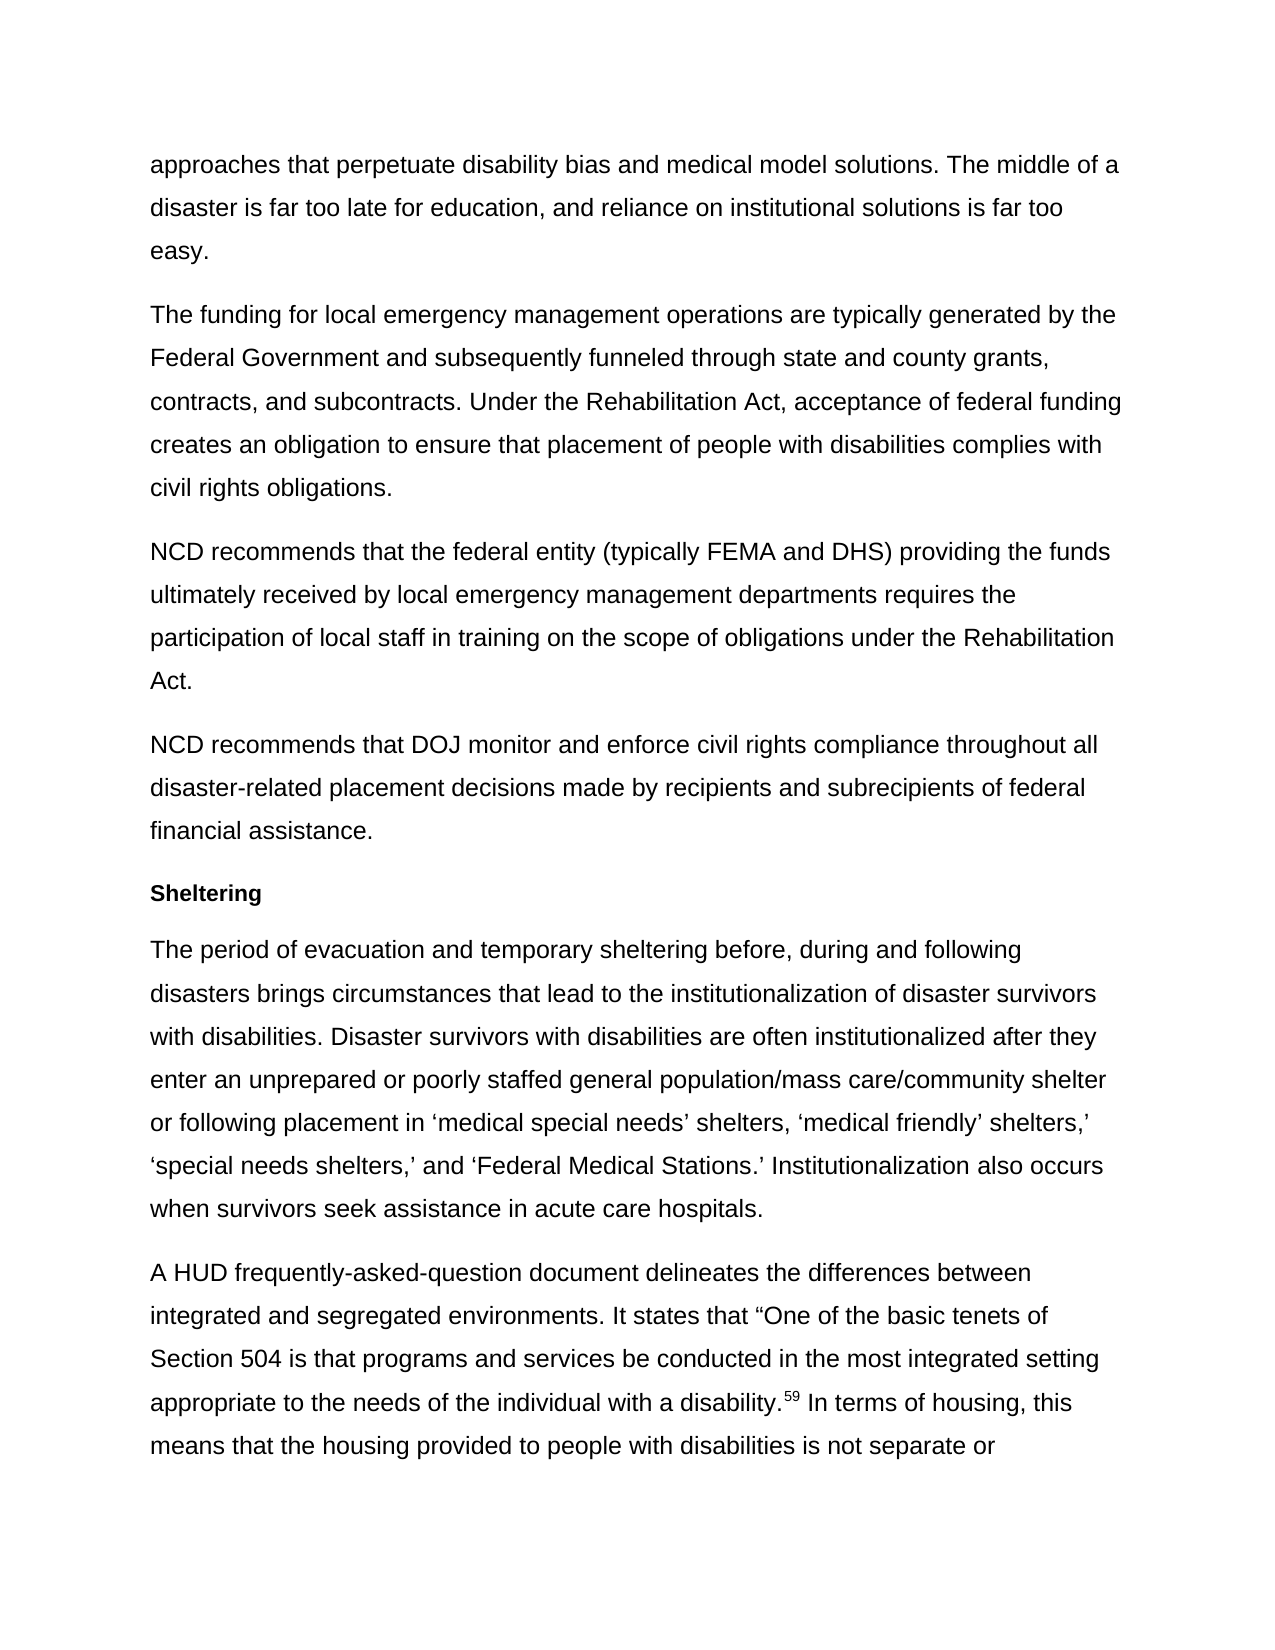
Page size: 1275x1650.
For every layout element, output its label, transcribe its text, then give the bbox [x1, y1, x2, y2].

text The funding for local emergency management operations are typically generated by the Federal Government and subsequently funneled through state and county grants, contracts, and subcontracts. Under the Rehabilitation Act, acceptance of federal funding creates an obligation to ensure that placement of people with disabilities complies with civil rights obligations. [150, 300, 1125, 501]
subtitle Sheltering [150, 880, 1125, 907]
text NCD recommends that the federal entity (typically FEMA and DHS) providing the funds ultimately received by local emergency management departments requires the participation of local staff in training on the scope of obligations under the Rehabilitation Act. [150, 537, 1125, 695]
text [150, 1258, 1125, 1459]
text NCD recommends that DOJ monitor and enforce civil rights compliance throughout all disaster-related placement decisions made by recipients and subrecipients of federal financial assistance. [150, 730, 1125, 845]
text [150, 150, 1125, 265]
text The period of evacuation and temporary sheltering before, during and following disasters brings circumstances that lead to the institutionalization of disaster survivors with disabilities. Disaster survivors with disabilities are often institutionalized after they enter an unprepared or poorly staffed general population/mass care/community shelter or following placement in ‘medical special needs’ shelters, ‘medical friendly’ shelters,’ ‘special needs shelters,’ and ‘Federal Medical Stations.’ Institutionalization also occurs when survivors seek assistance in acute care hospitals. [150, 935, 1125, 1223]
